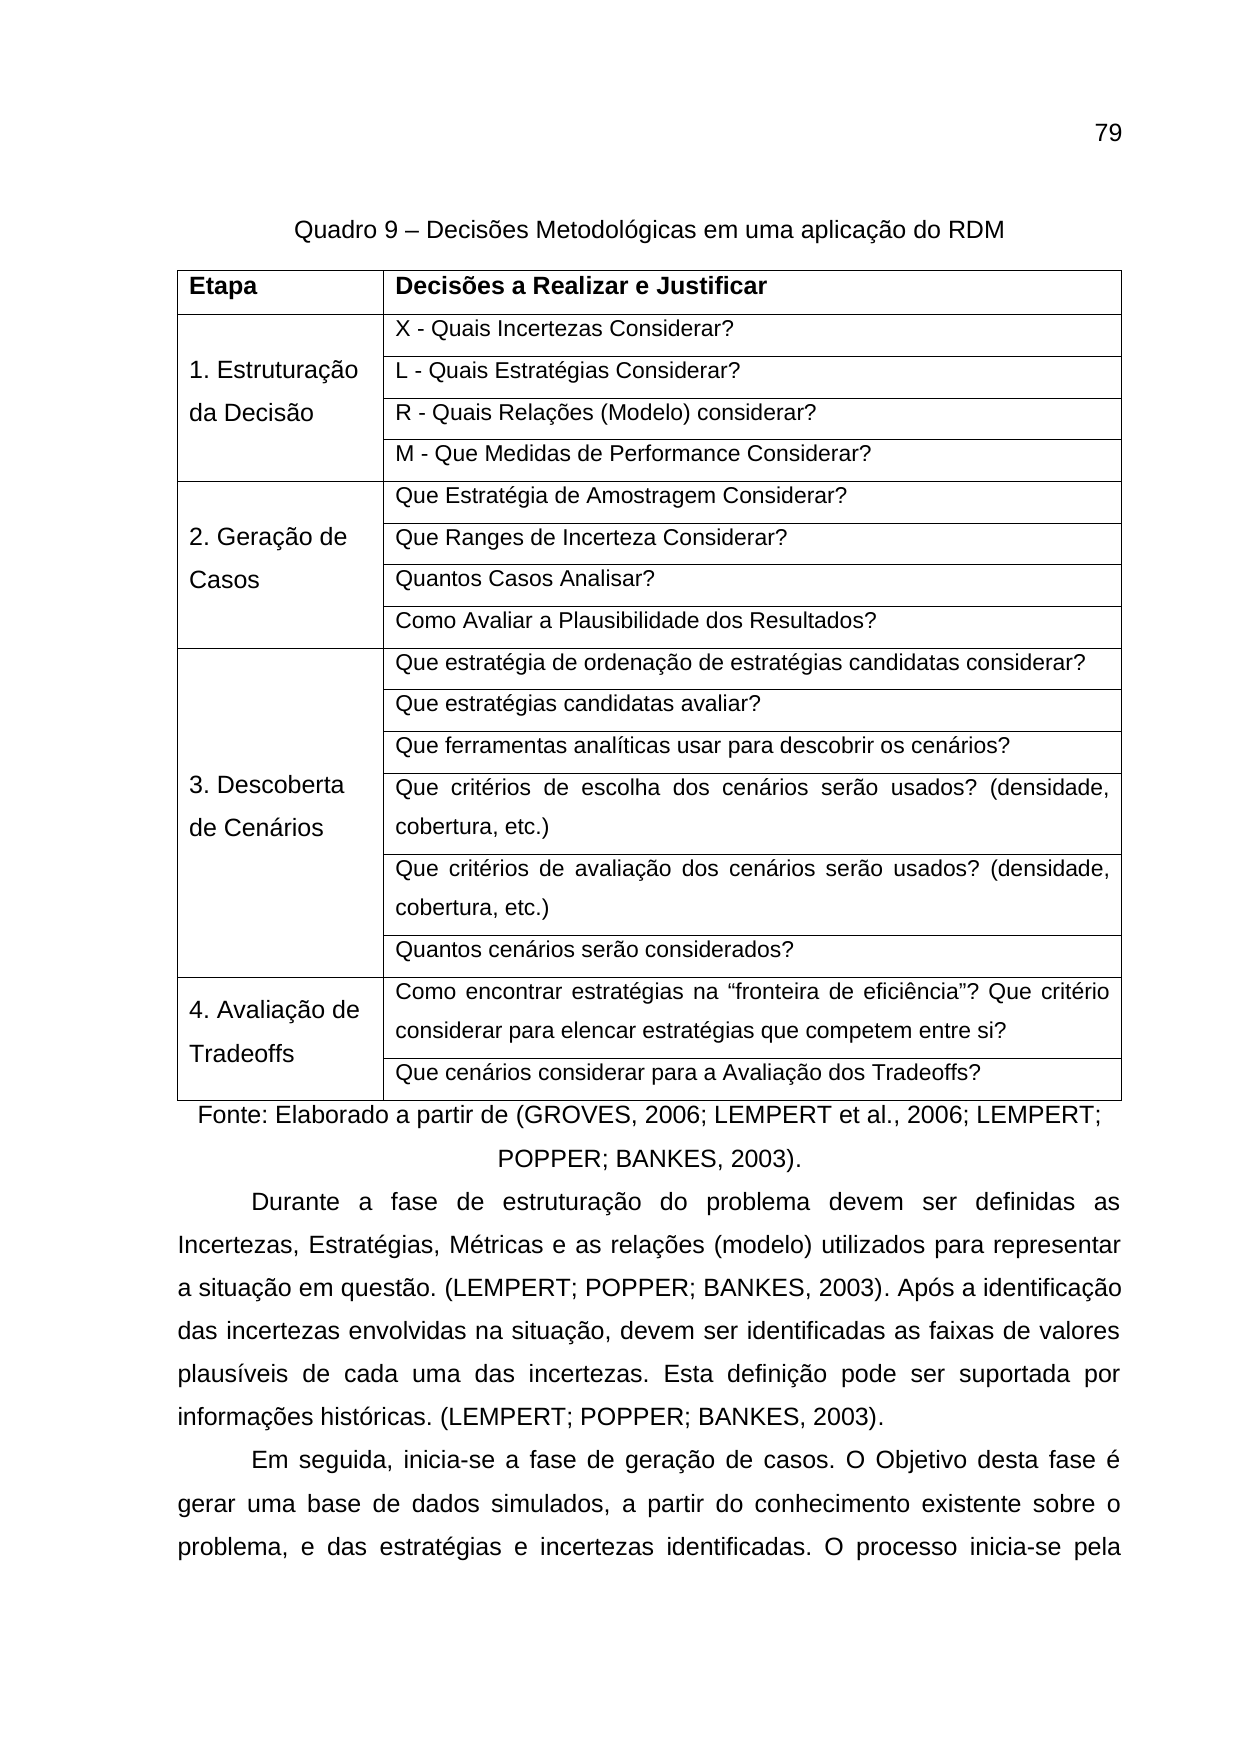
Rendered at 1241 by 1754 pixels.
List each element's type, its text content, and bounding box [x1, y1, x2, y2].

table_cell X - Quais Incertezas Considerar? [384, 315, 1121, 356]
table_cell R - Quais Relações (Modelo) considerar? [384, 399, 1121, 439]
table_cell Quantos Casos Analisar? [384, 565, 1121, 606]
table_cell 1. Estruturação da Decisão [178, 315, 383, 481]
table_cell M - Que Medidas de Performance Considerar? [384, 440, 1121, 481]
table_cell 2. Geração de Casos [178, 482, 383, 648]
table_cell Como Avaliar a Plausibilidade dos Resultados? [384, 607, 1121, 648]
table_cell Que Estratégia de Amostragem Considerar? [384, 482, 1121, 523]
table_cell Que cenários considerar para a Avaliação dos Tradeoffs? [384, 1059, 1121, 1099]
text Quadro 9 – Decisões Metodológicas em uma aplicação do RDM [177, 215, 1122, 243]
table_cell Que estratégias candidatas avaliar? [384, 690, 1121, 731]
table_cell Que critérios de avaliação dos cenários serão usados? (densidade, cobertura, etc.) [384, 855, 1121, 935]
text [177, 1446, 1122, 1561]
table_cell Quantos cenários serão considerados? [384, 936, 1121, 977]
table_cell Como encontrar estratégias na “fronteira de eficiência”? Que critério considerar para elencar estratégias que competem entre si? [384, 978, 1121, 1058]
table_cell 4. Avaliação de Tradeoffs [178, 978, 383, 1099]
table_cell Que estratégia de ordenação de estratégias candidatas considerar? [384, 649, 1121, 689]
table_cell Que critérios de escolha dos cenários serão usados? (densidade, cobertura, etc.) [384, 774, 1121, 854]
table_header Decisões a Realizar e Justificar [384, 271, 1121, 314]
table_cell 3. Descoberta de Cenários [178, 649, 383, 977]
text Fonte: Elaborado a partir de (GROVES, 2006; LEMPERT et al., 2006; LEMPERT; POPPER; BANKES, 2003). [177, 1101, 1122, 1172]
table_cell Que Ranges de Incerteza Considerar? [384, 524, 1121, 564]
table_cell Que ferramentas analíticas usar para descobrir os cenários? [384, 732, 1121, 773]
table_cell L - Quais Estratégias Considerar? [384, 357, 1121, 398]
table_header Etapa [178, 271, 383, 314]
text Durante a fase de estruturação do problema devem ser definidas as Incertezas, Estratégias, Métricas e as relações (modelo) utilizados para representar a situação em questão. (LEMPERT; POPPER; BANKES, 2003). Após a identificação das incertezas envolvidas na situação, devem ser identificadas as faixas de valores plausíveis de cada uma das incertezas. Esta definição pode ser suportada por informações históricas. (LEMPERT; POPPER; BANKES, 2003). [177, 1187, 1122, 1431]
